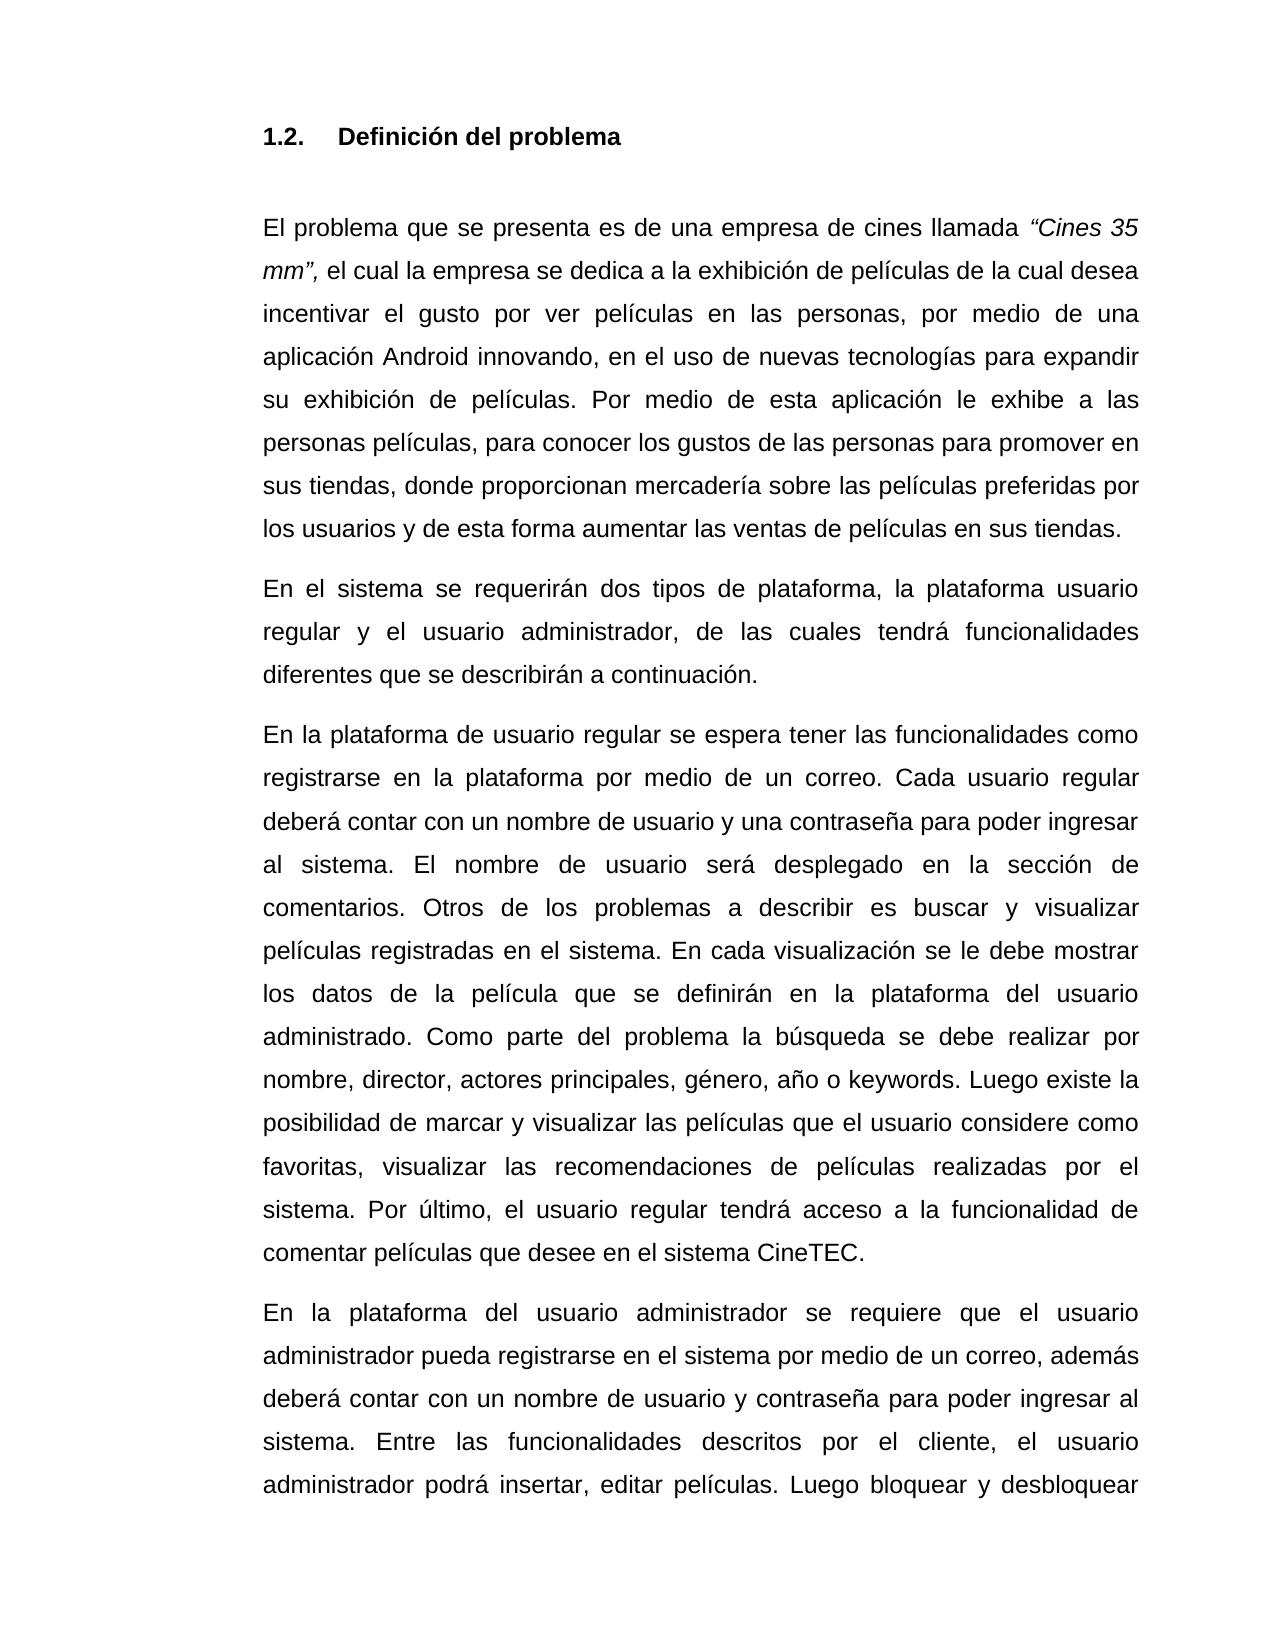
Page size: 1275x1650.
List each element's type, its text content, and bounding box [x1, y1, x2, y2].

text En la plataforma de usuario regular se espera tener las funcionalidades como registrarse en la plataforma por medio de un correo. Cada usuario regular deberá contar con un nombre de usuario y una contraseña para poder ingresar al sistema. El nombre de usuario será desplegado en la sección de comentarios. Otros de los problemas a describir es buscar y visualizar películas registradas en el sistema. En cada visualización se le debe mostrar los datos de la película que se definirán en la plataforma del usuario administrado. Como parte del problema la búsqueda se debe realizar por nombre, director, actores principales, género, año o keywords. Luego existe la posibilidad de marcar y visualizar las películas que el usuario considere como favoritas, visualizar las recomendaciones de películas realizadas por el sistema. Por último, el usuario regular tendrá acceso a la funcionalidad de comentar películas que desee en el sistema CineTEC. [263, 720, 1141, 1267]
text En el sistema se requerirán dos tipos de plataforma, la plataforma usuario regular y el usuario administrador, de las cuales tendrá funcionalidades diferentes que se describirán a continuación. [263, 574, 1141, 689]
list Definición del problema [263, 122, 1141, 151]
text El problema que se presenta es de una empresa de cines llamada “Cines 35 mm”, el cual la empresa se dedica a la exhibición de películas de la cual desea incentivar el gusto por ver películas en las personas, por medio de una aplicación Android innovando, en el uso de nuevas tecnologías para expandir su exhibición de películas. Por medio de esta aplicación le exhibe a las personas películas, para conocer los gustos de las personas para promover en sus tiendas, donde proporcionan mercadería sobre las películas preferidas por los usuarios y de esta forma aumentar las ventas de películas en sus tiendas. [263, 213, 1141, 543]
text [263, 1298, 1141, 1499]
